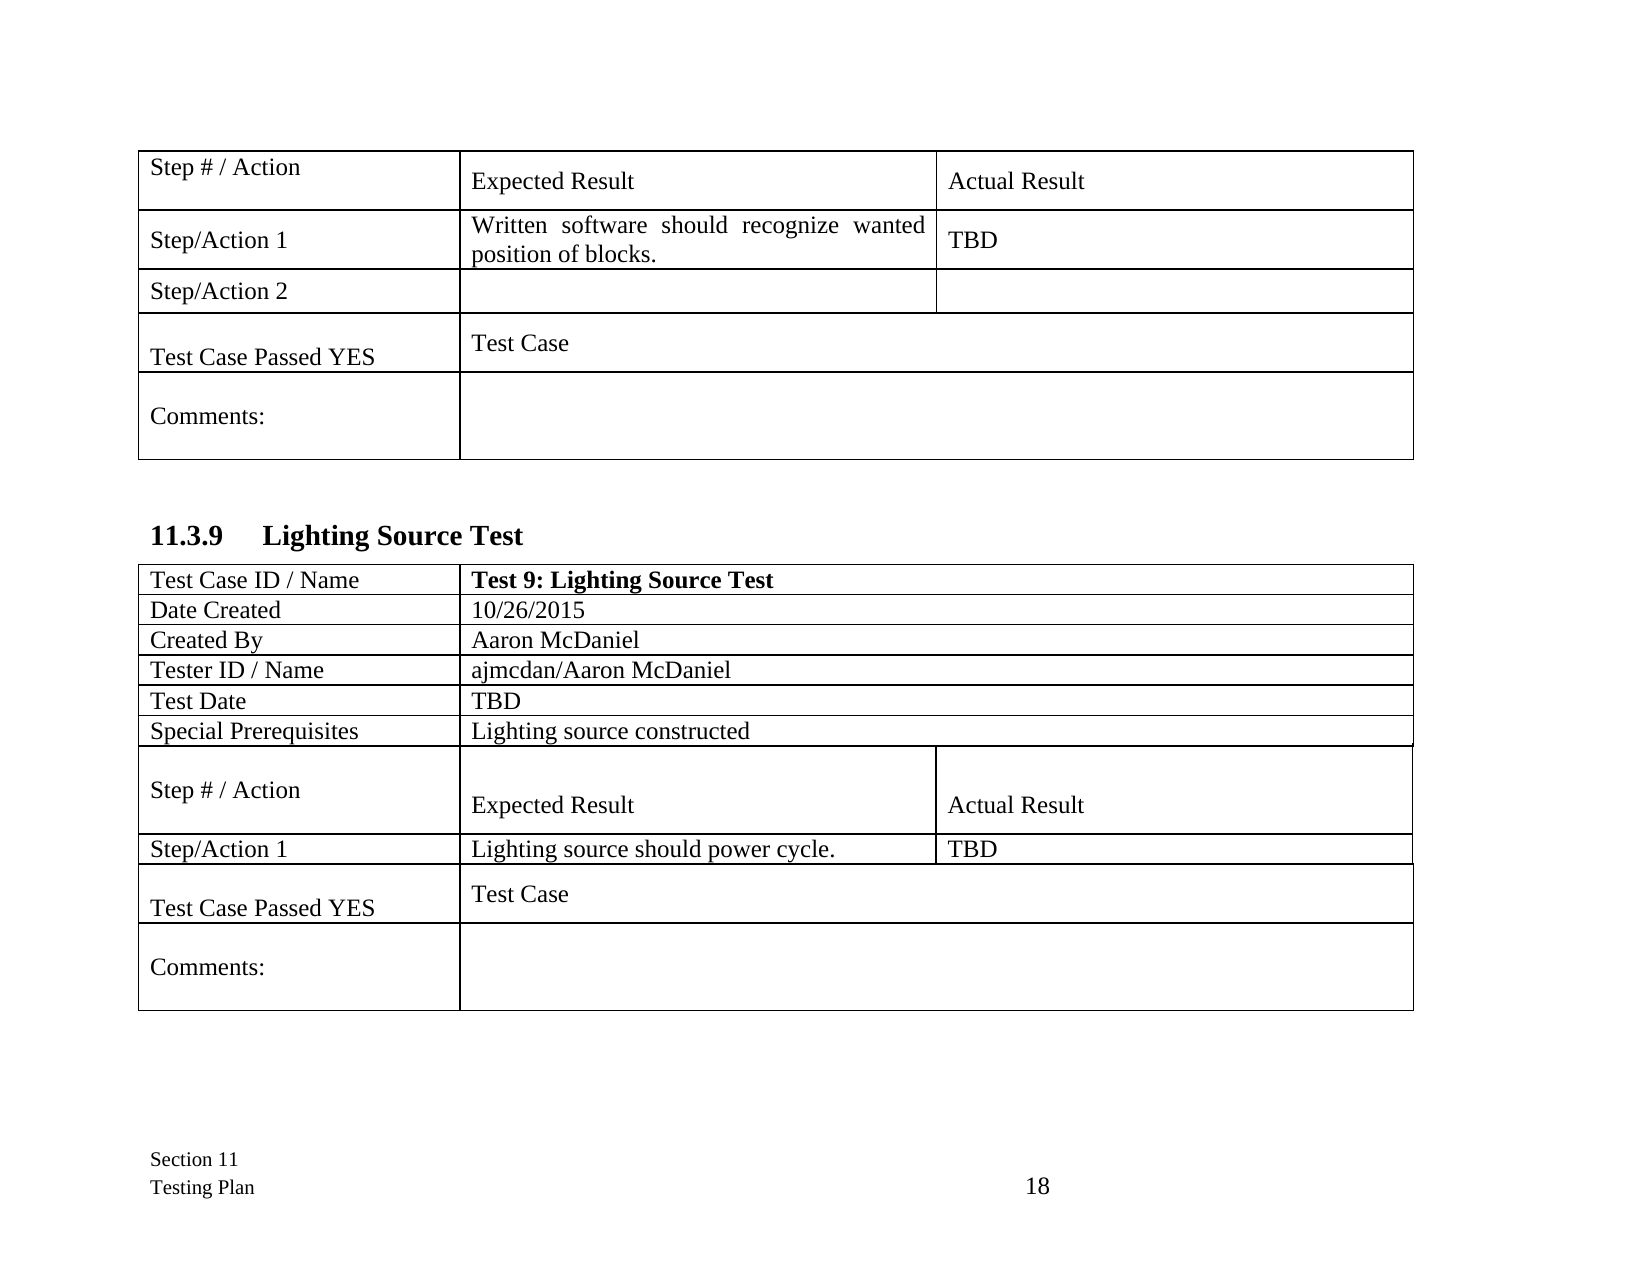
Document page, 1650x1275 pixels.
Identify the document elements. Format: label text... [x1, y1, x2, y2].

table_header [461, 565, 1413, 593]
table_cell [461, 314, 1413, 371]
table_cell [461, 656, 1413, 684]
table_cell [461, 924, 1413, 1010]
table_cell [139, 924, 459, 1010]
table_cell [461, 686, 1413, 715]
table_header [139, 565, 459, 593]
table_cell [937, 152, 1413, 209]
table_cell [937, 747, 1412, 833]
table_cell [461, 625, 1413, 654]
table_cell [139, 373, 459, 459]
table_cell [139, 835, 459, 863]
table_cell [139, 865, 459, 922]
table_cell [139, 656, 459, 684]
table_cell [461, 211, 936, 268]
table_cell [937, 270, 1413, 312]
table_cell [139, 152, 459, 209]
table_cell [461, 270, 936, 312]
subtitle Lighting Source Test [150, 518, 1500, 551]
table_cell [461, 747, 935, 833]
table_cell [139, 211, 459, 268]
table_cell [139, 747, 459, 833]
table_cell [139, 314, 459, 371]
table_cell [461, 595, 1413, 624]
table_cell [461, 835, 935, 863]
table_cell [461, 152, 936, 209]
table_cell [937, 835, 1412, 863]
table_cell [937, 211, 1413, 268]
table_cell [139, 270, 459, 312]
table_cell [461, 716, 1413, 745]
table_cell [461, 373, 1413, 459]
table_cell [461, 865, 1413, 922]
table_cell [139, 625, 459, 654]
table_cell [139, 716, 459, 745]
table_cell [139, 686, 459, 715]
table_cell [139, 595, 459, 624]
